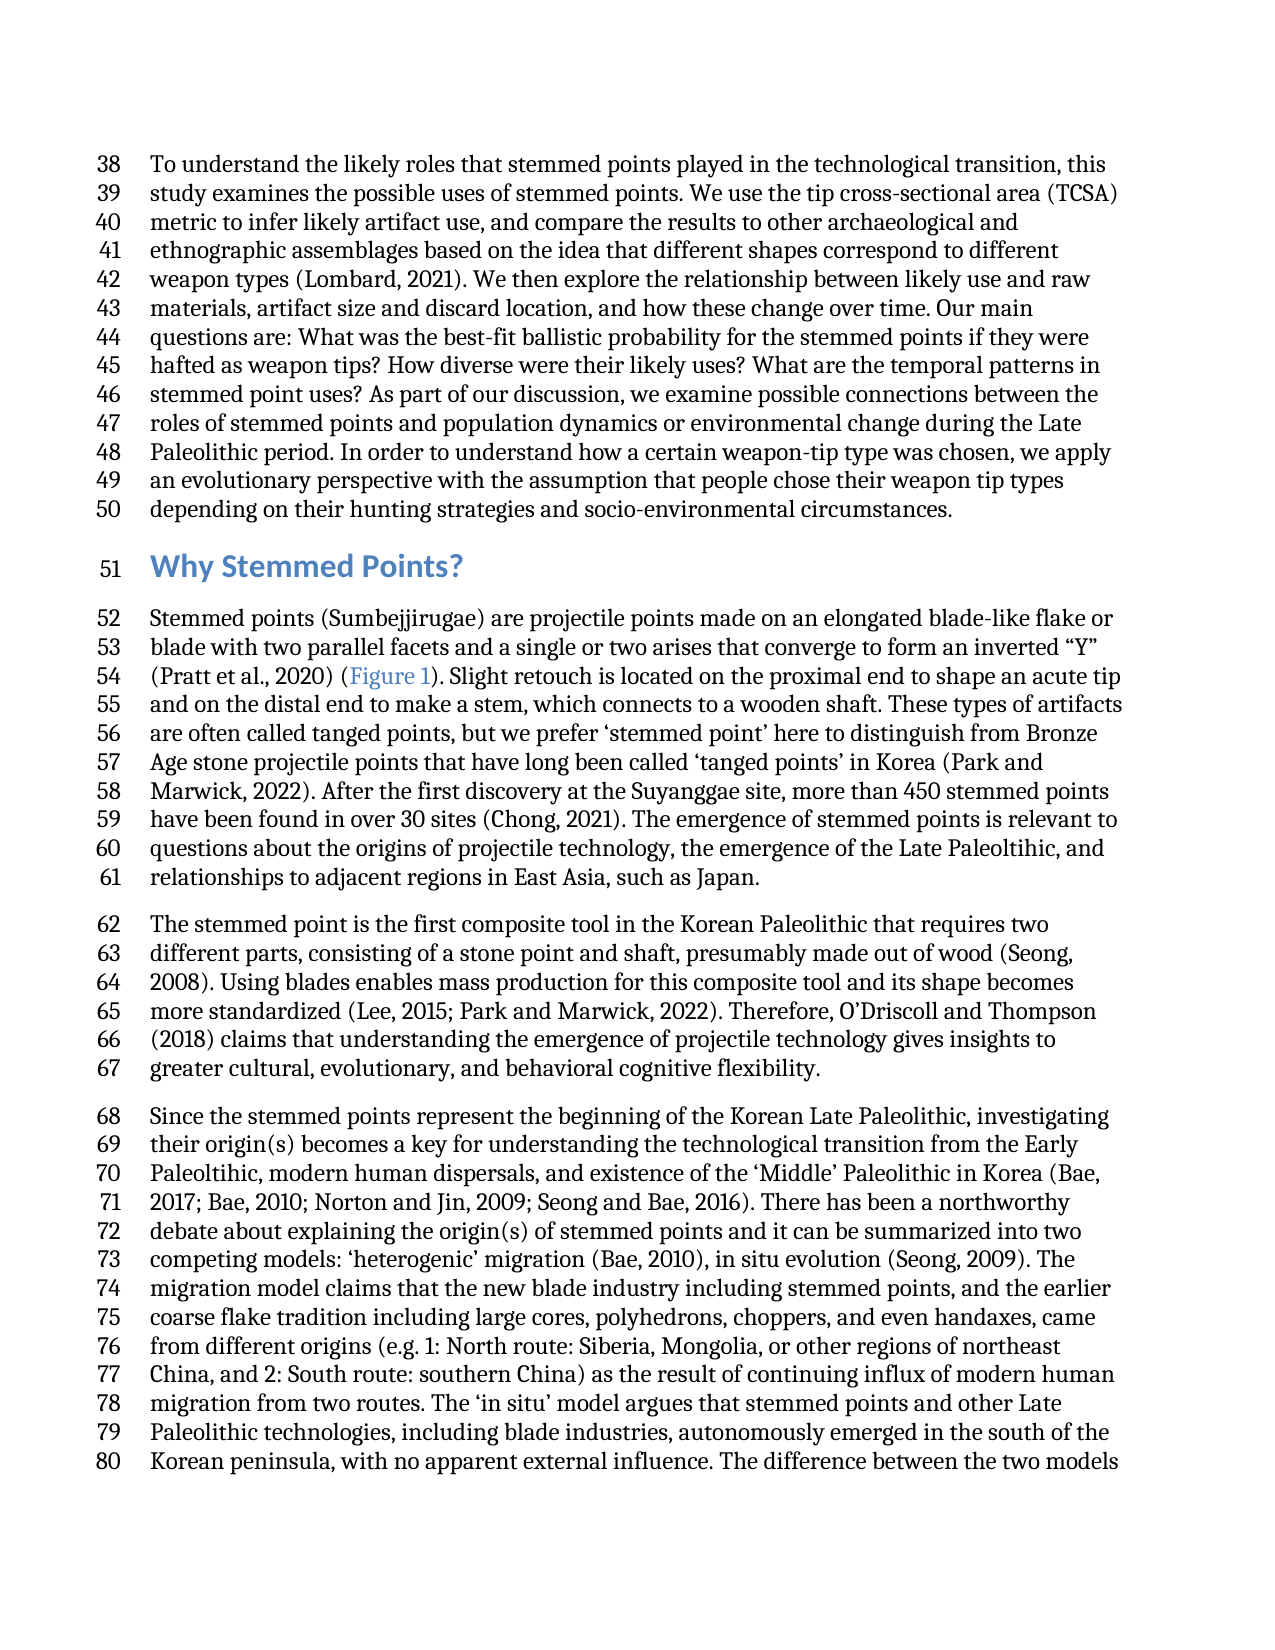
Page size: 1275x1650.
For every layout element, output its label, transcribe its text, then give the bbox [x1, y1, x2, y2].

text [150, 1102, 1125, 1475]
text Stemmed points (Sumbejjirugae) are projectile points made on an elongated blade-like flake or blade with two parallel facets and a single or two arises that converge to form an inverted “Y” (Pratt et al., 2020) (Figure 1). Slight retouch is located on the proximal end to shape an acute tip and on the distal end to make a stem, which connects to a wooden shaft. These types of artifacts are often called tanged points, but we prefer ‘stemmed point’ here to distinguish from Bronze Age stone projectile points that have long been called ‘tanged points’ in Korea (Park and Marwick, 2022). After the first discovery at the Suyanggae site, more than 450 stemmed points have been found in over 30 sites (Chong, 2021). The emergence of stemmed points is relevant to questions about the origins of projectile technology, the emergence of the Late Paleoltihic, and relationships to adjacent regions in East Asia, such as Japan. [150, 604, 1125, 892]
subtitle Why Stemmed Points? [150, 544, 1125, 585]
text To understand the likely roles that stemmed points played in the technological transition, this study examines the possible uses of stemmed points. We use the tip cross-sectional area (TCSA) metric to infer likely artifact use, and compare the results to other archaeological and ethnographic assemblages based on the idea that different shapes correspond to different weapon types (Lombard, 2021). We then explore the relationship between likely use and raw materials, artifact size and discard location, and how these change over time. Our main questions are: What was the best-fit ballistic probability for the stemmed points if they were hafted as weapon tips? How diverse were their likely uses? What are the temporal patterns in stemmed point uses? As part of our discussion, we examine possible connections between the roles of stemmed points and population dynamics or environmental change during the Late Paleolithic period. In order to understand how a certain weapon-tip type was chosen, we apply an evolutionary perspective with the assumption that people chose their weapon tip types depending on their hunting strategies and socio-environmental circumstances. [150, 150, 1125, 524]
text The stemmed point is the first composite tool in the Korean Paleolithic that requires two different parts, consisting of a stone point and shaft, presumably made out of wood (Seong, 2008). Using blades enables mass production for this composite tool and its shape becomes more standardized (Lee, 2015; Park and Marwick, 2022). Therefore, O’Driscoll and Thompson (2018) claims that understanding the emergence of projectile technology gives insights to greater cultural, evolutionary, and behavioral cognitive flexibility. [150, 910, 1125, 1083]
